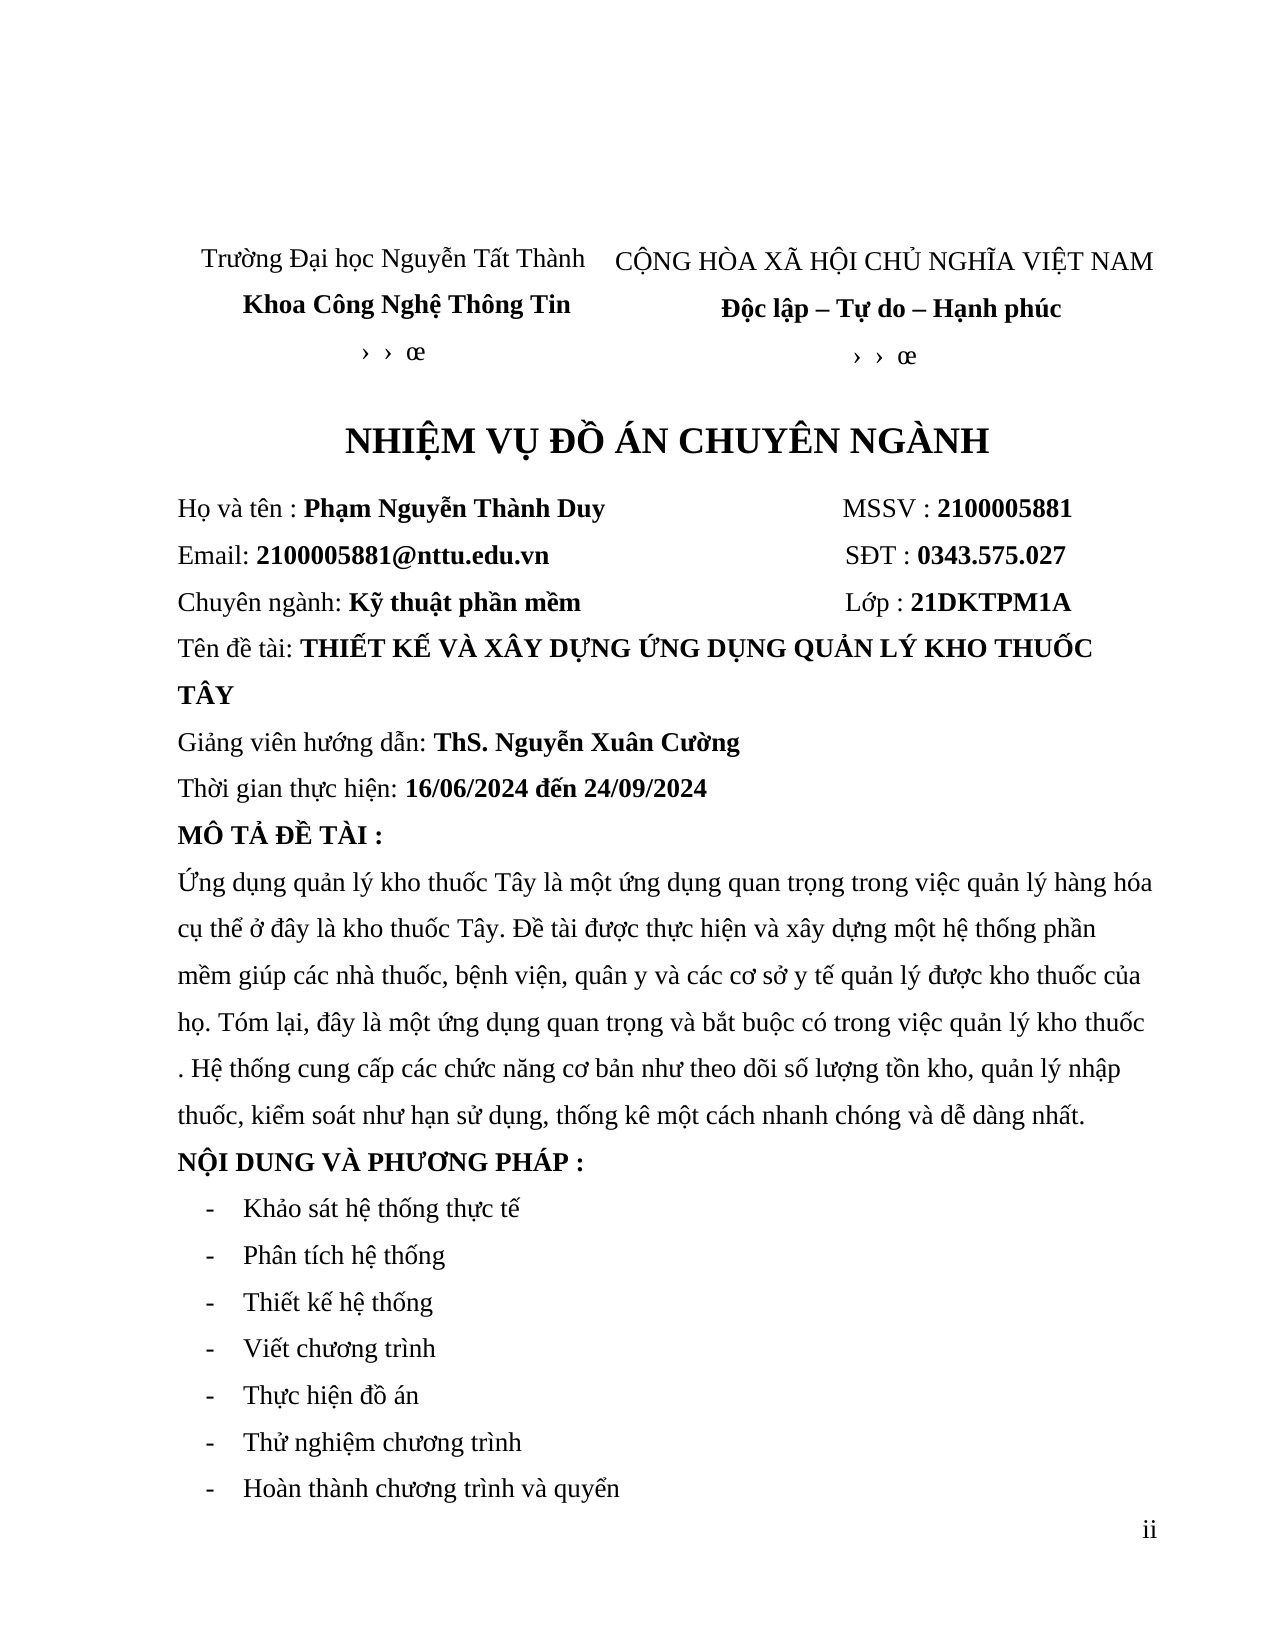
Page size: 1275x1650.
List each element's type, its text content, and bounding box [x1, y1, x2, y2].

text Email: 2100005881@nttu.edu.vn SĐT : 0343.575.027 [177, 539, 1157, 570]
list Hoàn thành chương trình và quyển [205, 1472, 1157, 1503]
text Họ và tên : Phạm Nguyễn Thành Duy MSSV : 2100005881 [177, 492, 1157, 523]
table_header Trường Đại học Nguyễn Tất Thành Khoa Công Nghệ Thông Tin › › œ [176, 197, 611, 387]
list Thiết kế hệ thống [205, 1286, 1157, 1317]
text Ứng dụng quản lý kho thuốc Tây là một ứng dụng quan trọng trong việc quản lý hàng hóa cụ thể ở đây là kho thuốc Tây. Đề tài được thực hiện và xây dựng một hệ thống phần mềm giúp các nhà thuốc, bệnh viện, quân y và các cơ sở y tế quản lý được kho thuốc của họ. Tóm lại, đây là một ứng dụng quan trọng và bắt buộc có trong việc quản lý kho thuốc . Hệ thống cung cấp các chức năng cơ bản như theo dõi số lượng tồn kho, quản lý nhập thuốc, kiểm soát như hạn sử dụng, thống kê một cách nhanh chóng và dễ dàng nhất. [177, 866, 1157, 1130]
list Thực hiện đồ án [205, 1379, 1157, 1410]
text Chuyên ngành: Kỹ thuật phần mềm Lớp : 21DKTPM1A [177, 586, 1157, 617]
text Tên đề tài: THIẾT KẾ VÀ XÂY DỰNG ỨNG DỤNG QUẢN LÝ KHO THUỐC TÂY [177, 632, 1157, 710]
text Giảng viên hướng dẫn: ThS. Nguyễn Xuân Cường [177, 726, 1157, 757]
text NỘI DUNG VÀ PHƯƠNG PHÁP : [177, 1146, 1157, 1177]
text Thời gian thực hiện: 16/06/2024 đến 24/09/2024 [177, 772, 1157, 803]
table_header CỘNG HÒA XÃ HỘI CHỦ NGHĨA VIỆT NAM Độc lập – Tự do – Hạnh phúc › › œ [611, 197, 1158, 387]
text NHIỆM VỤ ĐỒ ÁN CHUYÊN NGÀNH [177, 418, 1157, 461]
list Khảo sát hệ thống thực tế [205, 1192, 1157, 1223]
list Phân tích hệ thống [205, 1239, 1157, 1270]
list Thử nghiệm chương trình [205, 1426, 1157, 1457]
list Viết chương trình [205, 1332, 1157, 1363]
text MÔ TẢ ĐỀ TÀI : [177, 819, 1157, 850]
